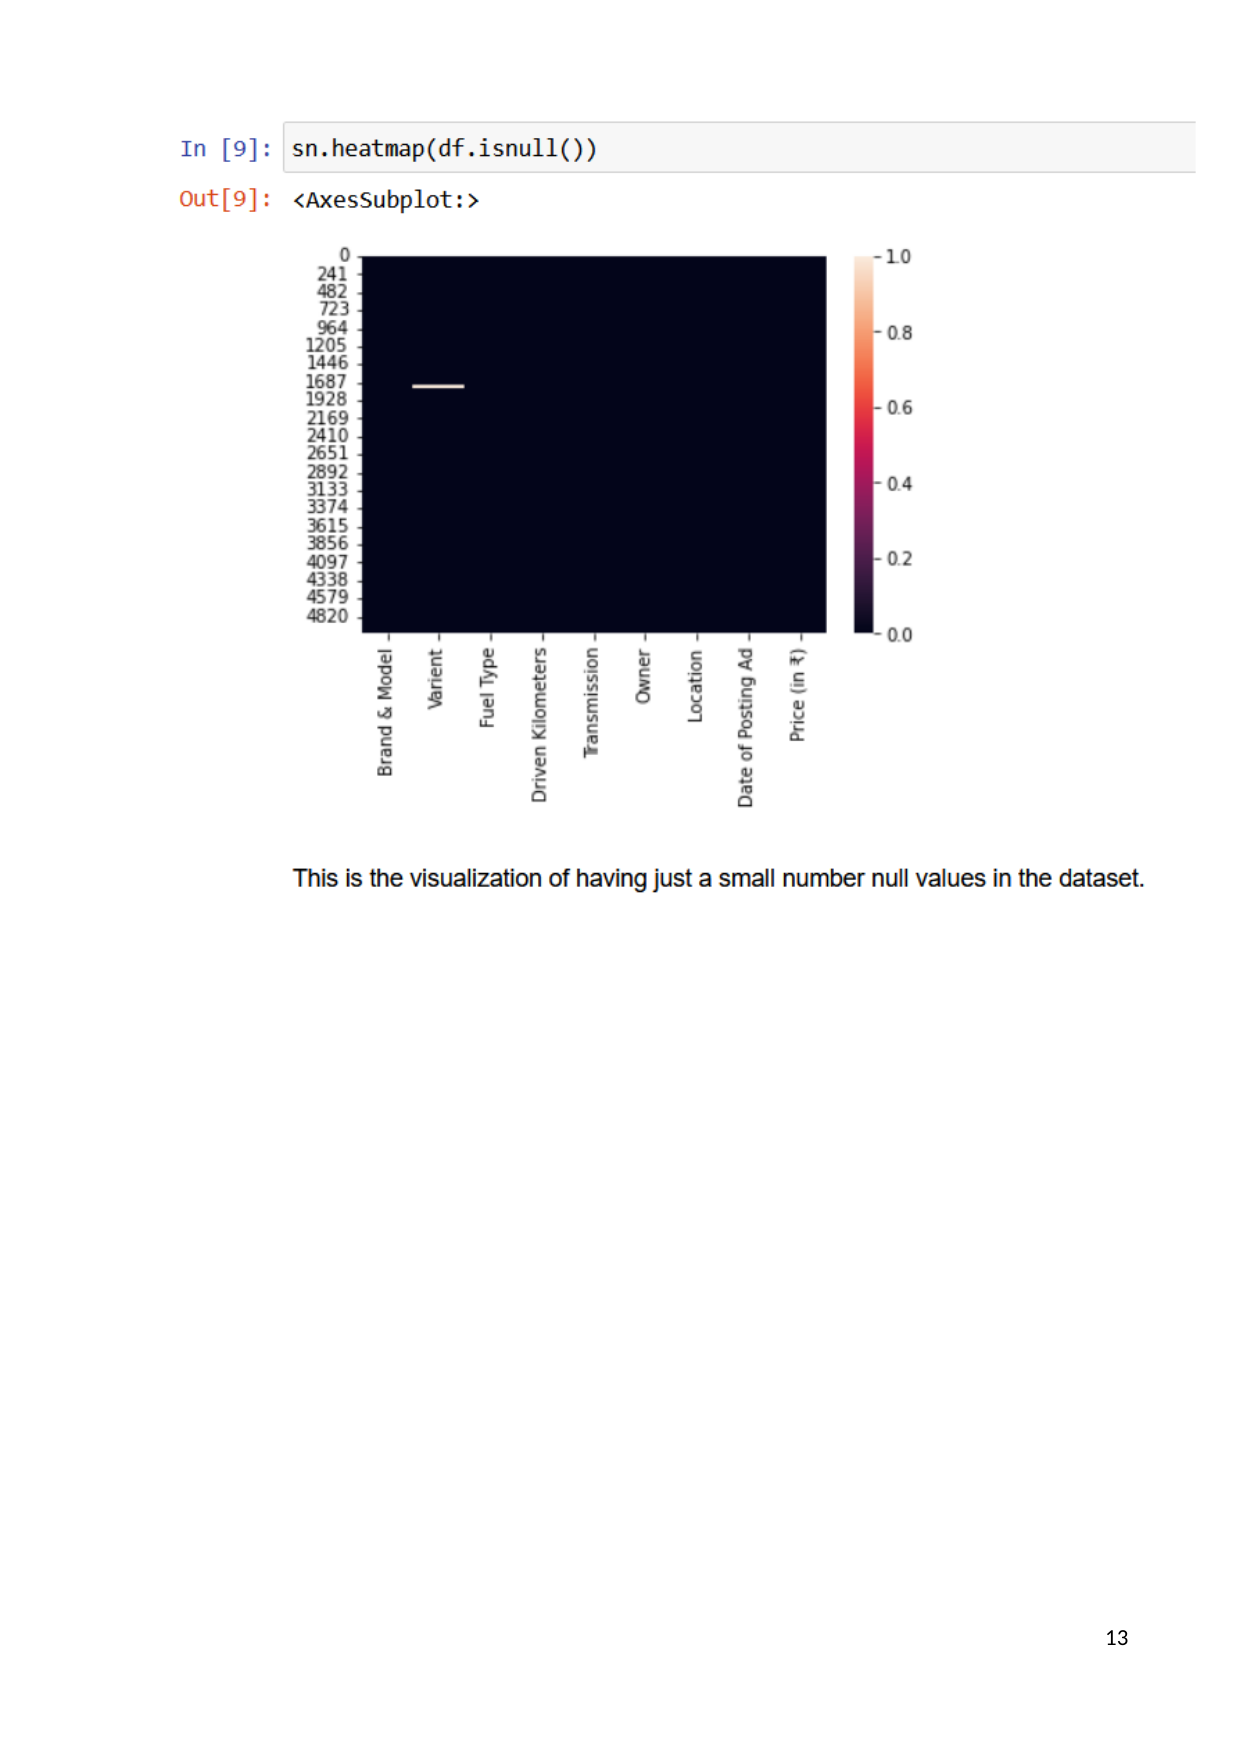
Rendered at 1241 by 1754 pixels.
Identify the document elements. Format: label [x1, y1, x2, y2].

picture [150, 112, 1196, 898]
